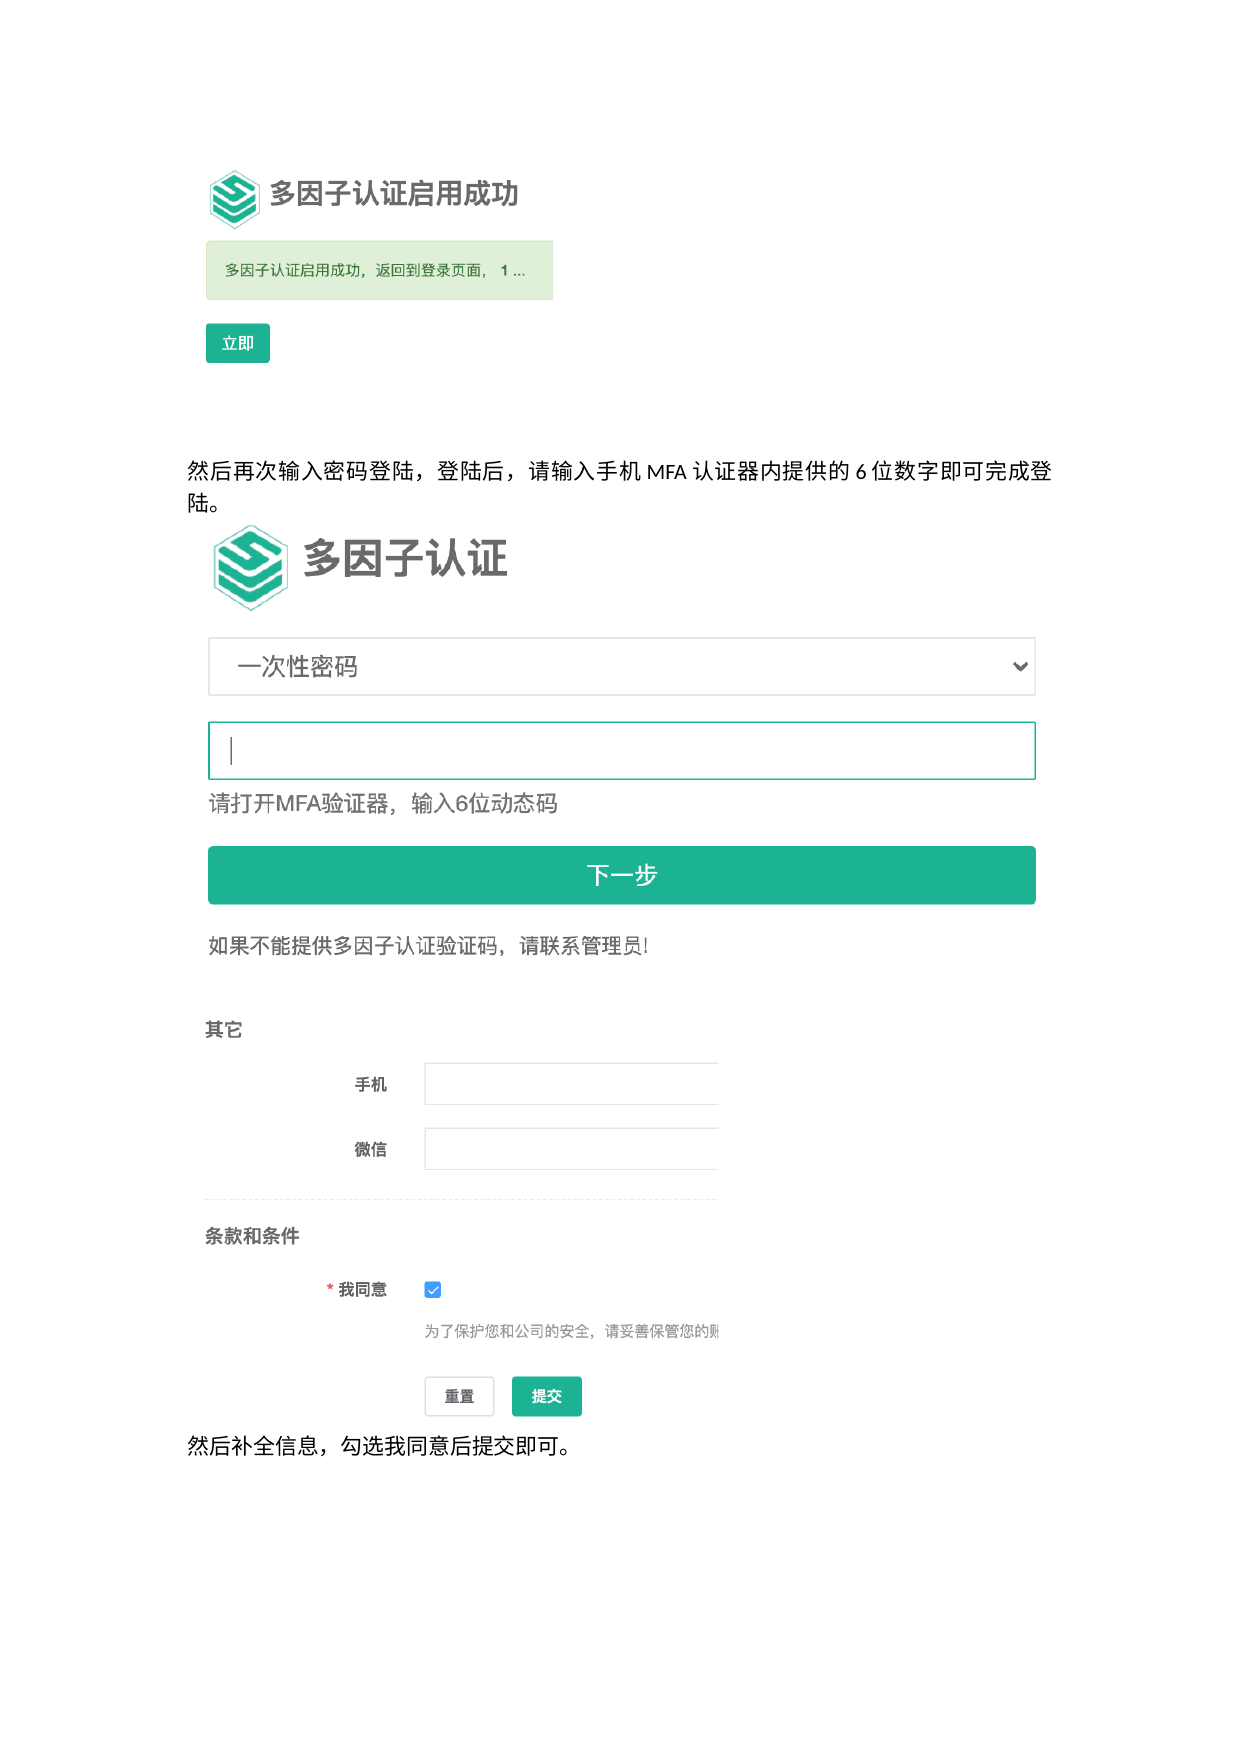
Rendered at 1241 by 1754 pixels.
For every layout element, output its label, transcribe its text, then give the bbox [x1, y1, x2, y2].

text 然后补全信息，勾选我同意后提交即可。 [187, 1429, 1053, 1462]
picture [187, 519, 1053, 968]
text 然后再次输入密码登陆，登陆后，请输入手机MFA认证器内提供的6位数字即可完成登陆。 [187, 454, 1053, 519]
picture [187, 162, 554, 372]
picture [187, 1007, 719, 1430]
